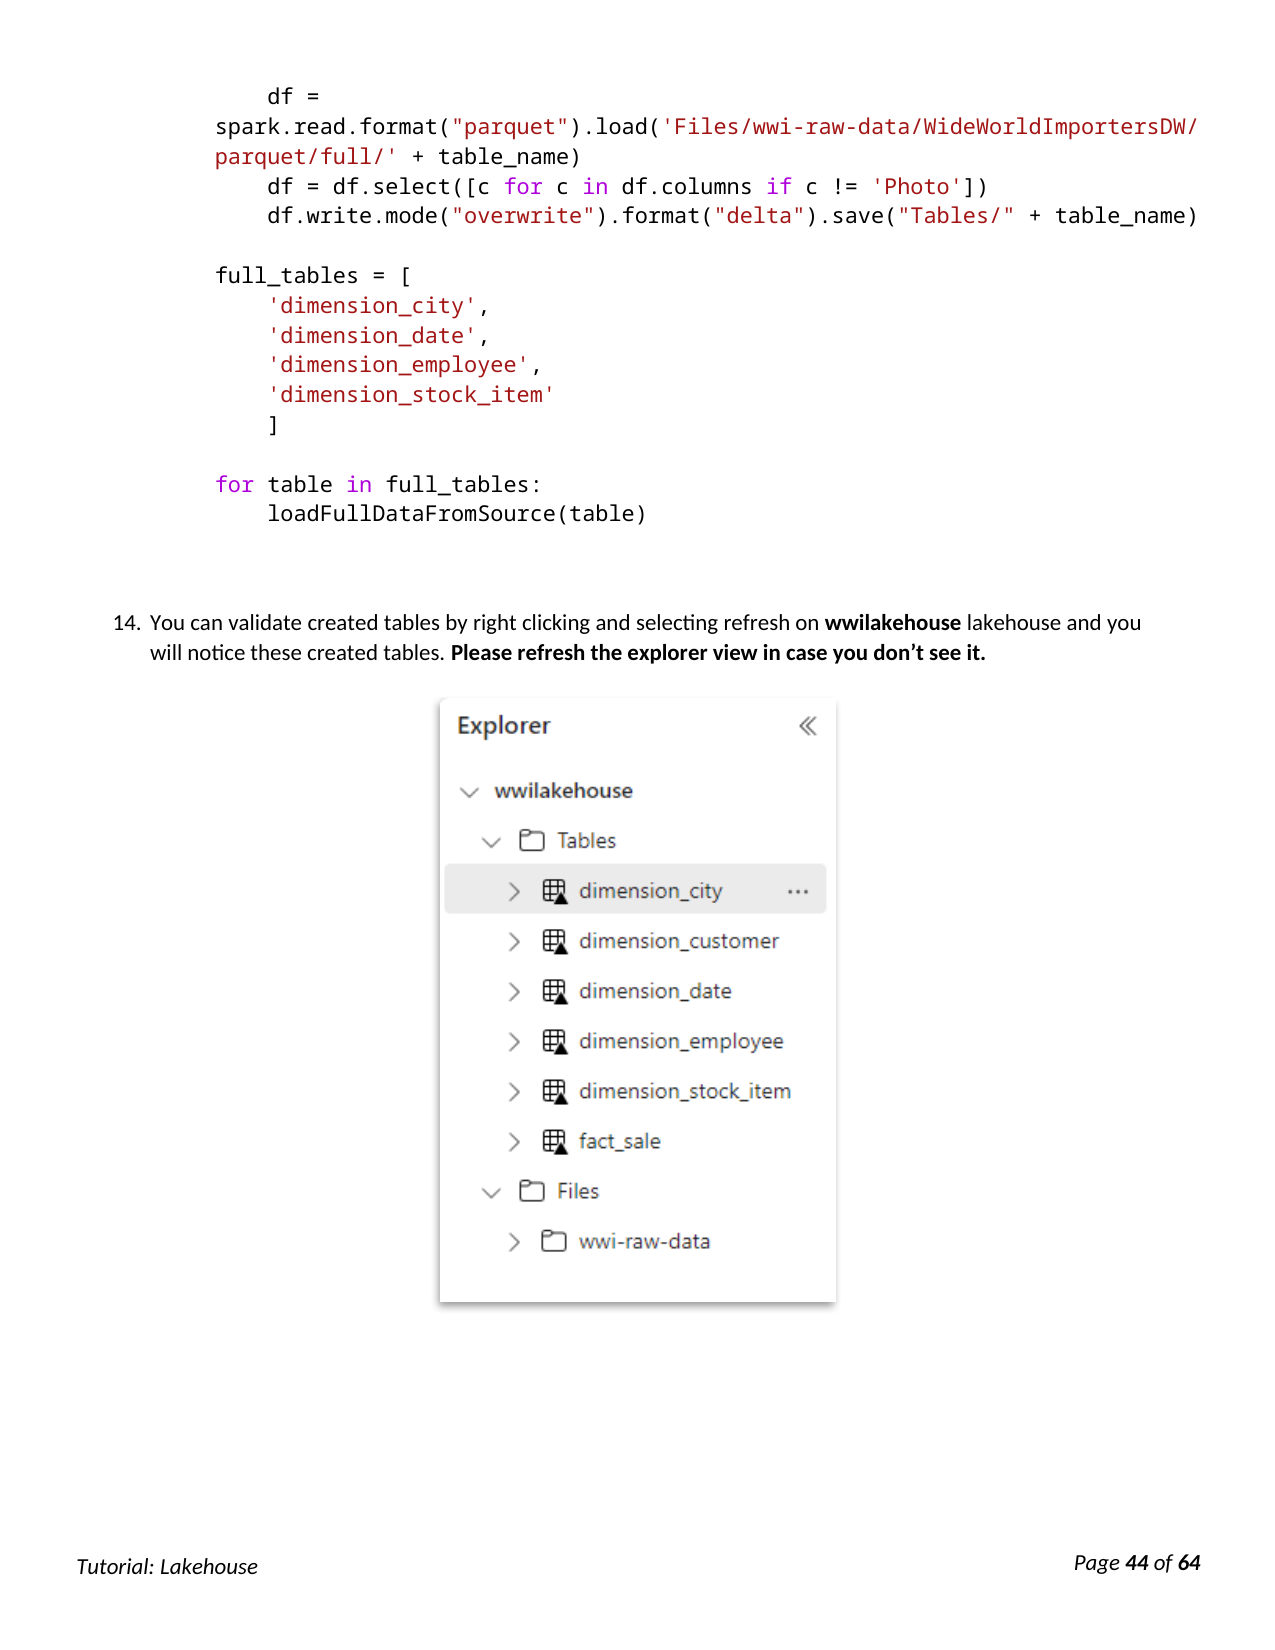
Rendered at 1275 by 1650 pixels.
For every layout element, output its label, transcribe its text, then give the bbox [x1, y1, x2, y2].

text 'dimension_date', [214, 319, 1212, 349]
text 'dimension_employee', [214, 349, 1212, 379]
text df = df.select([c for c in df.columns if c != 'Photo']) [214, 171, 1212, 200]
text ] [214, 409, 1212, 439]
list You can validate created tables by right clicking and selecting refresh on wwilakehouse lakehouse and you will notice these created tables. Please refresh the explorer view in case you don’t see it. [112, 608, 1172, 666]
text 'dimension_stock_item' [214, 379, 1212, 409]
picture [440, 698, 836, 1302]
text loadFullDataFromSource(table) [214, 498, 1212, 528]
text for table in full_tables: [214, 468, 1212, 498]
text df = spark.read.format("parquet").load('Files/wwi-raw-data/WideWorldImportersDW/parquet/full/' + table_name) [214, 81, 1212, 171]
text df.write.mode("overwrite").format("delta").save("Tables/" + table_name) [214, 200, 1212, 230]
text full_tables = [ [214, 260, 1212, 290]
text 'dimension_city', [214, 290, 1212, 319]
